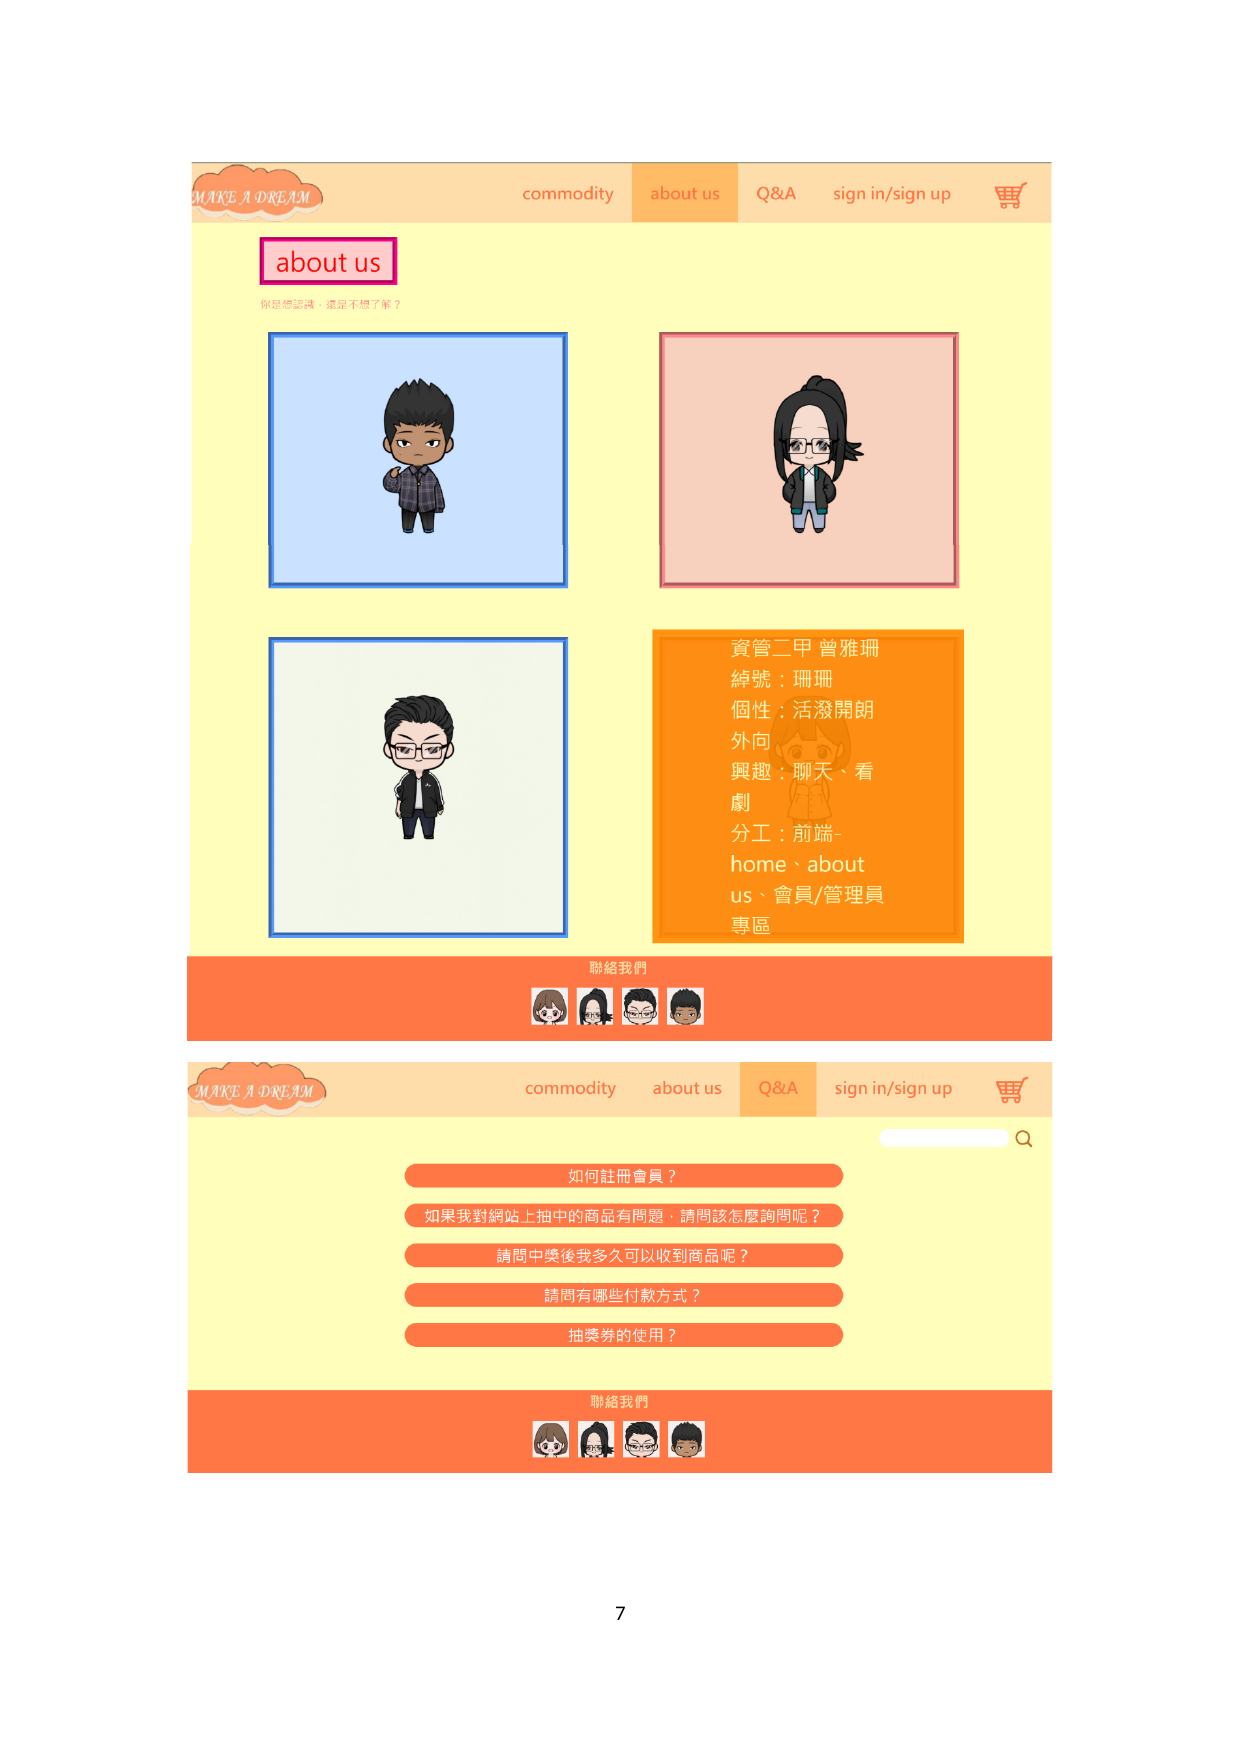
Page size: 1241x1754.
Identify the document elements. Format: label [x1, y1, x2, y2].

picture [187, 162, 1053, 1041]
picture [187, 1062, 1053, 1473]
